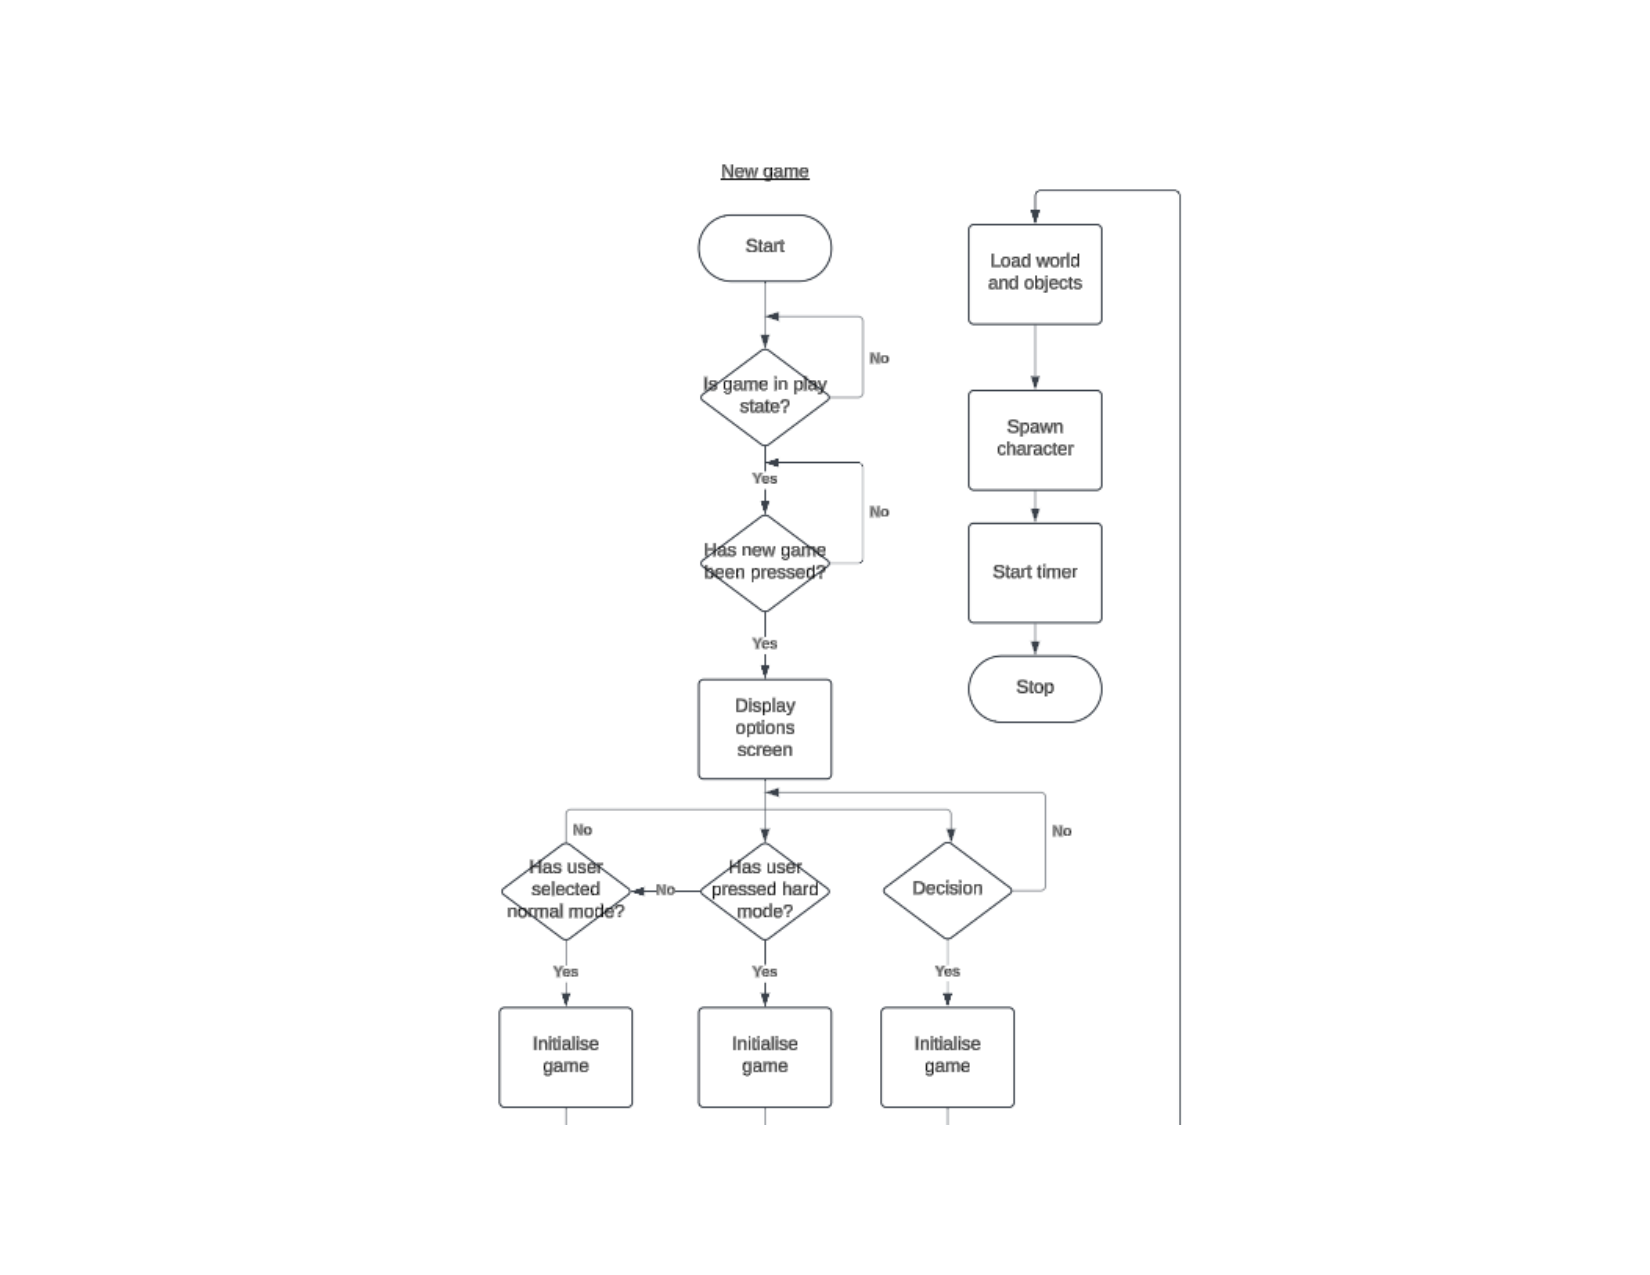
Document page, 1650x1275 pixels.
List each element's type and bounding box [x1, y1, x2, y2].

picture [425, 150, 1225, 1125]
